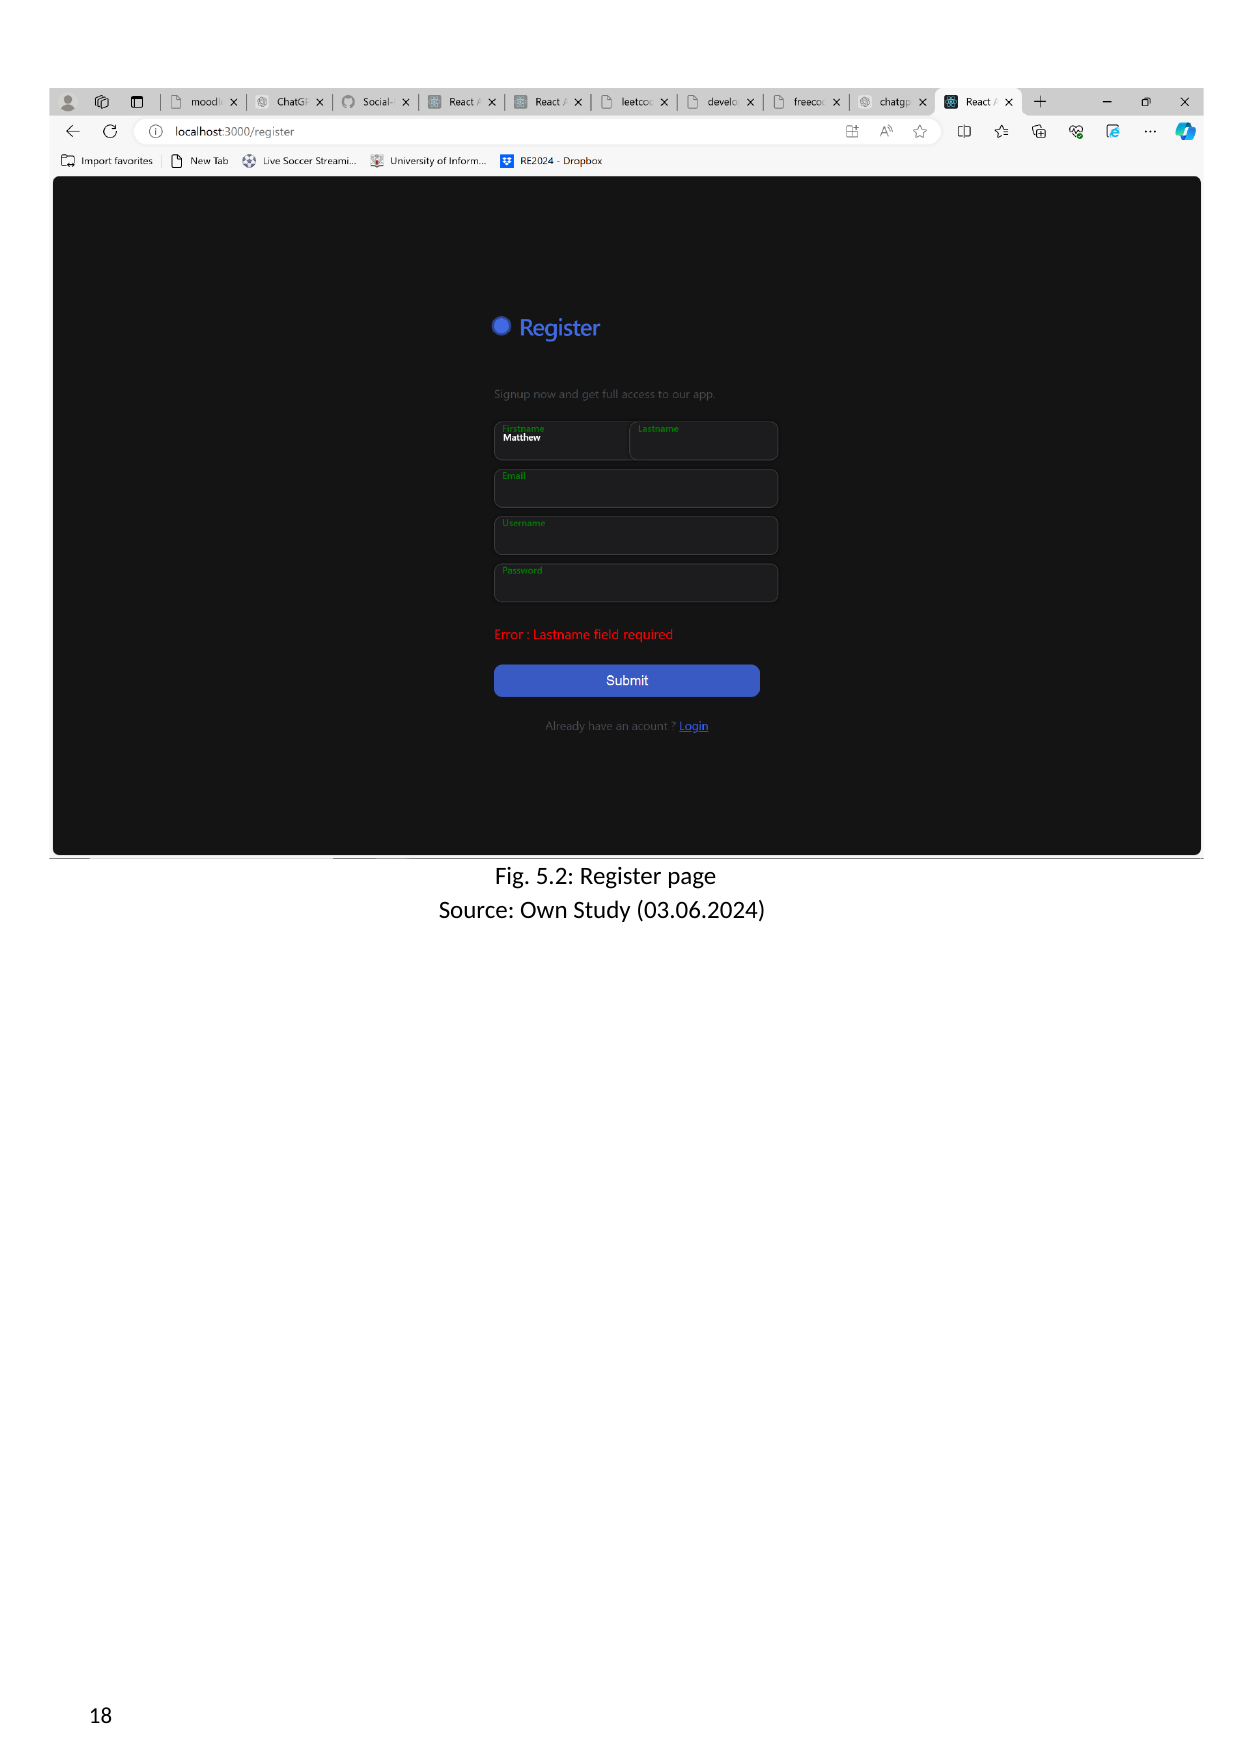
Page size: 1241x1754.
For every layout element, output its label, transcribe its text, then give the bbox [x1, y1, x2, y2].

text Source: Own Study (03.06.2024) [78, 894, 1126, 924]
text Fig. 5.2: Register page [78, 860, 1133, 891]
picture [49, 88, 1204, 859]
